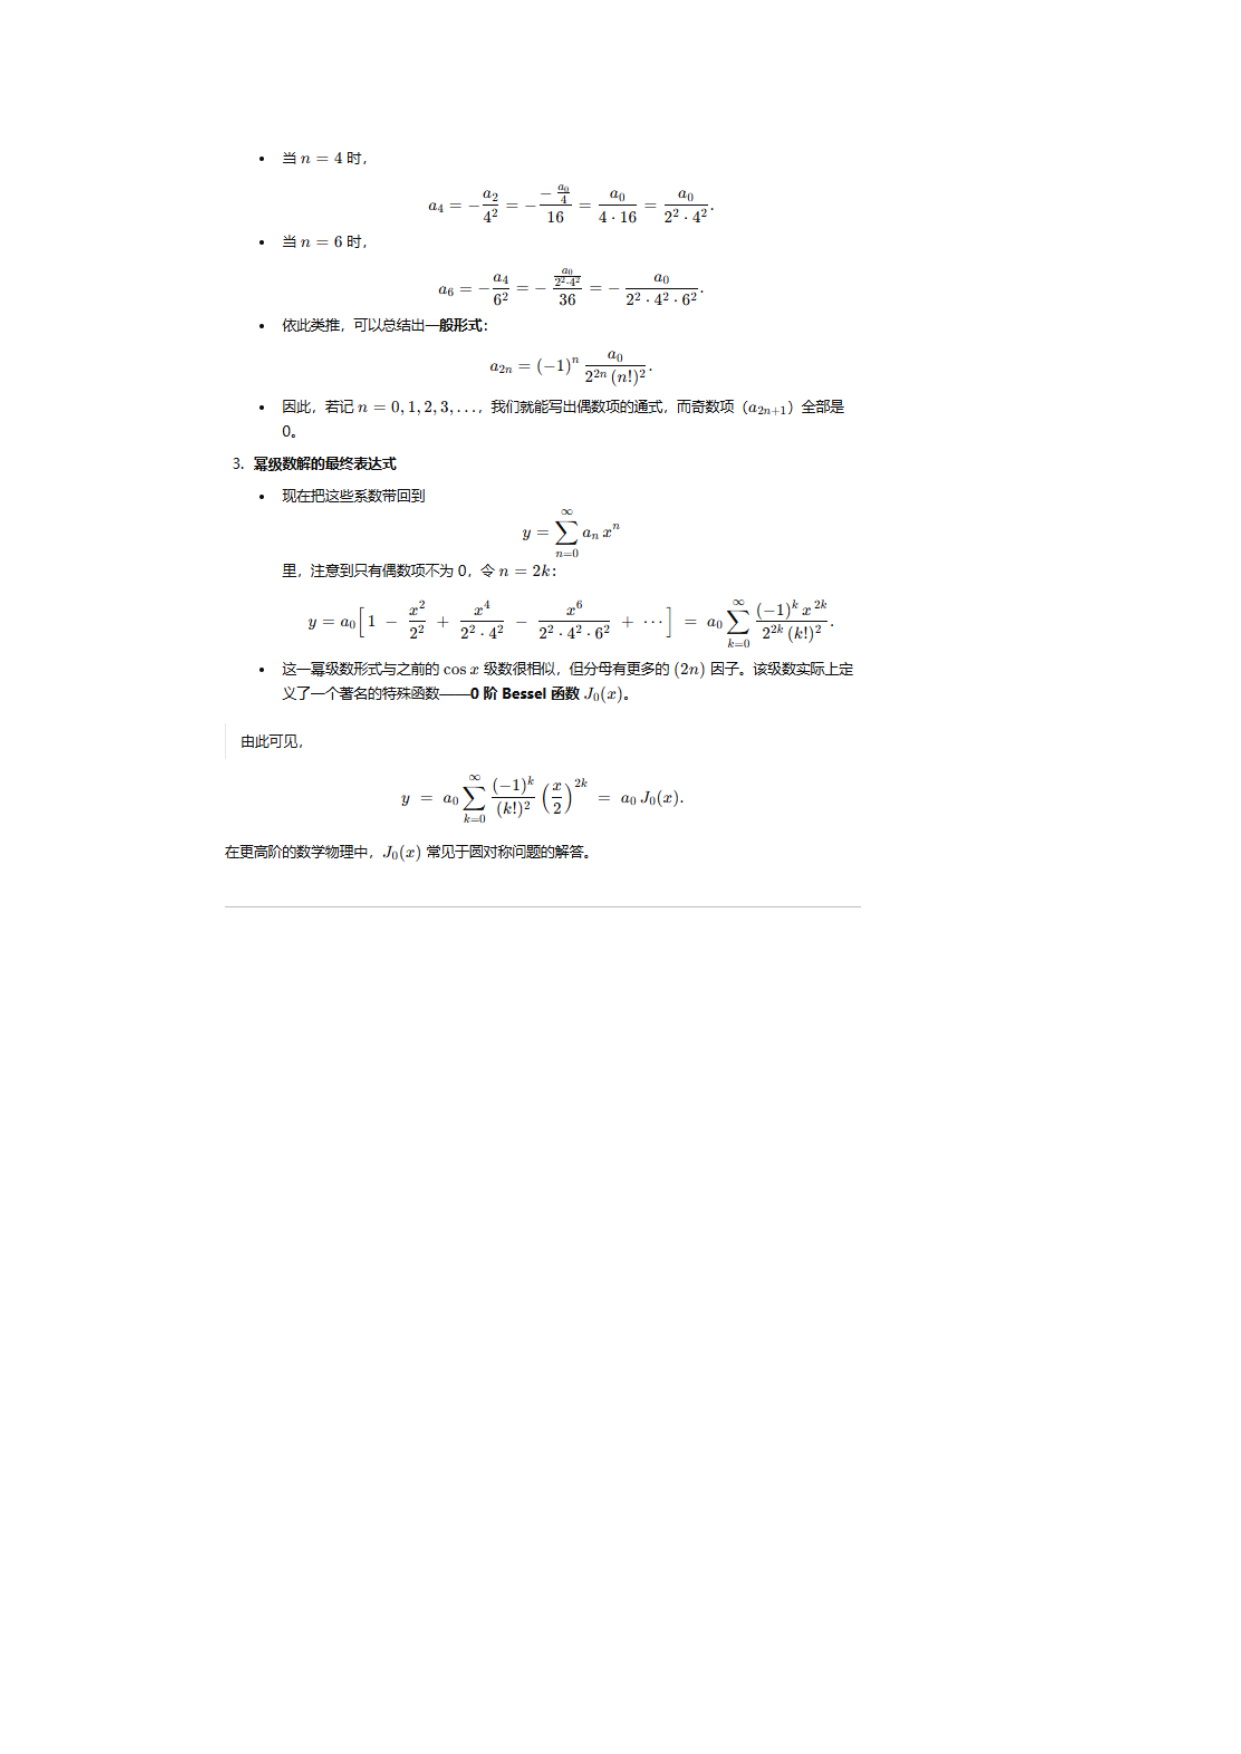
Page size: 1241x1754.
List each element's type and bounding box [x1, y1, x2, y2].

picture [187, 152, 1053, 922]
